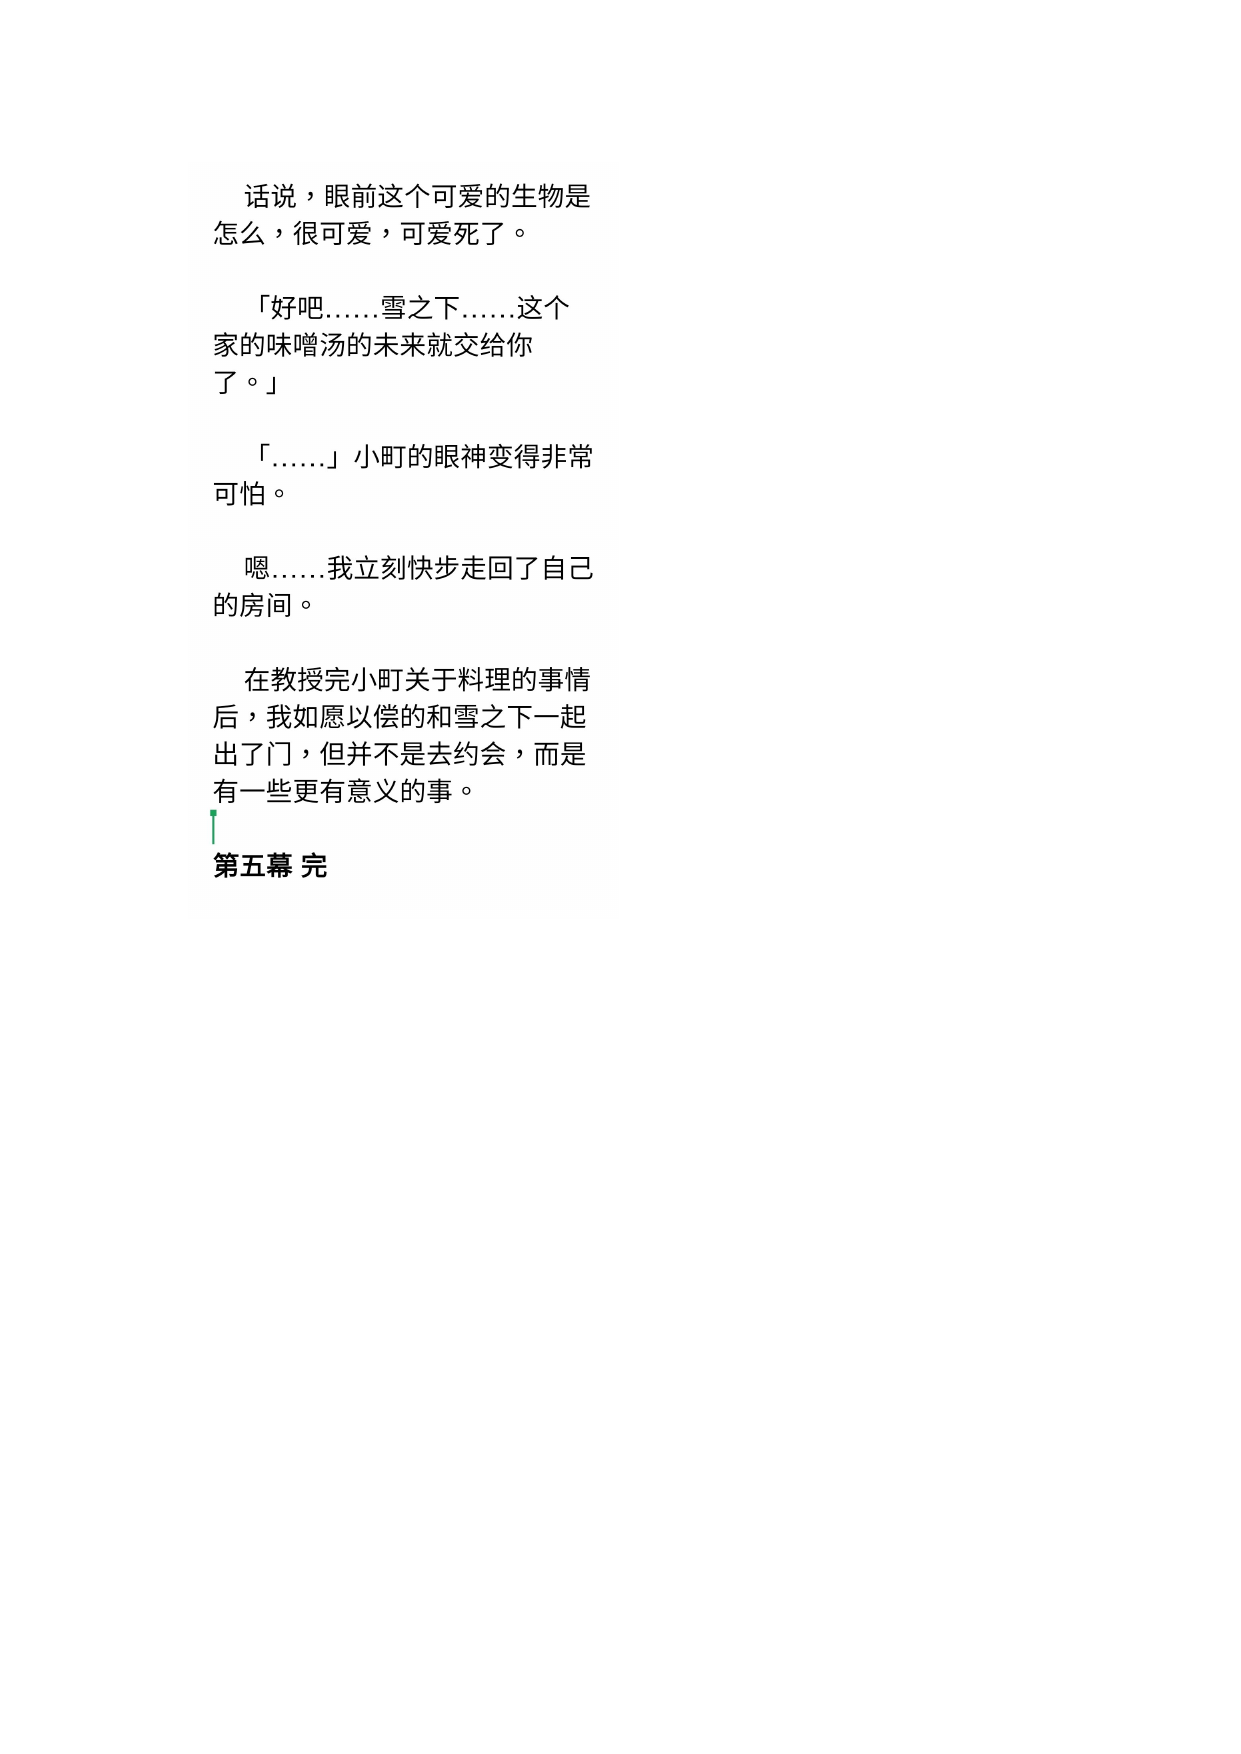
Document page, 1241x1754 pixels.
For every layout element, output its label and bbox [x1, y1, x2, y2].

picture [187, 162, 619, 919]
